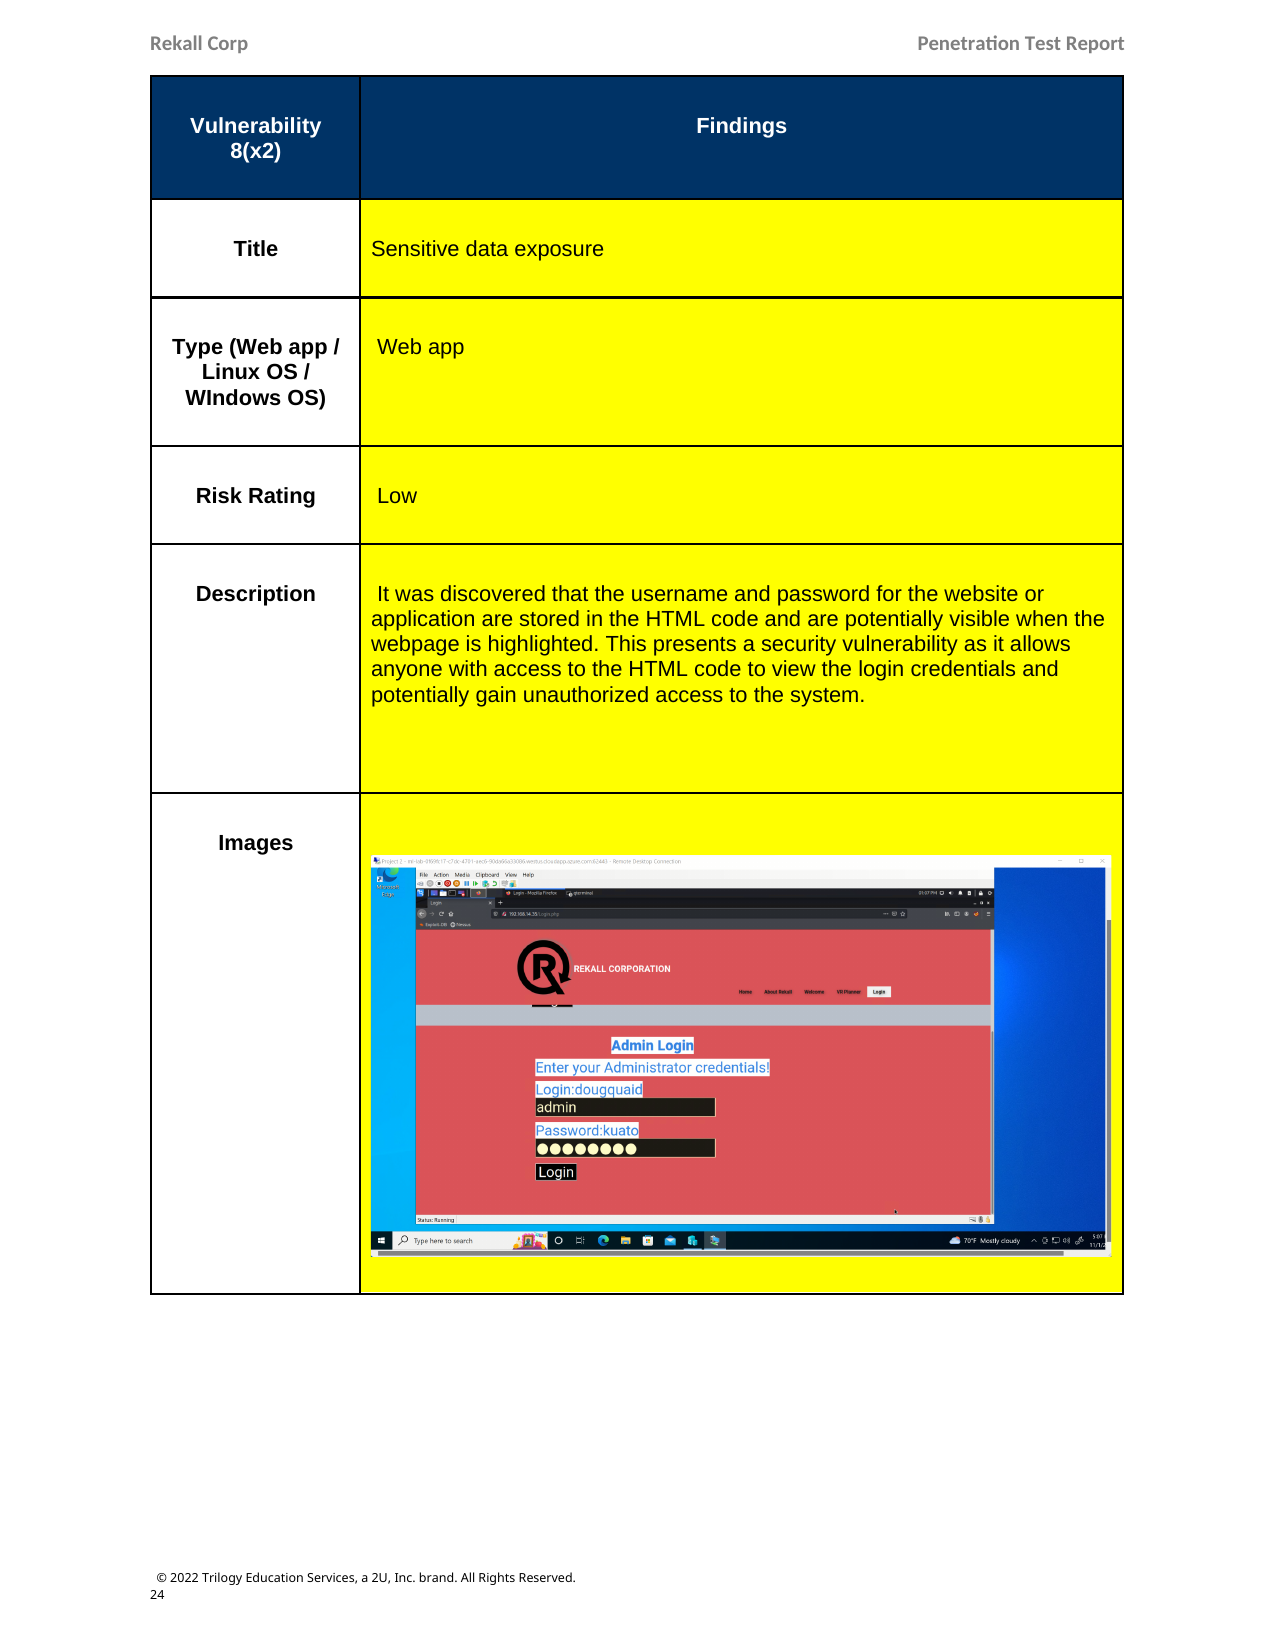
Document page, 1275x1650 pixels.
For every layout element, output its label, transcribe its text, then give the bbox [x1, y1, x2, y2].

table_cell [361, 794, 1122, 1292]
table_cell Risk Rating [152, 447, 359, 543]
table_header Vulnerability 8(x2) [152, 77, 359, 198]
table_cell Images [152, 794, 359, 1292]
table_cell Web app [361, 299, 1122, 445]
table_cell Type (Web app / Linux OS / WIndows OS) [152, 299, 359, 445]
table_cell Low [361, 447, 1122, 543]
table_header Findings [361, 77, 1122, 198]
table_cell It was discovered that the username and password for the website or application are stored in the HTML code and are potentially visible when the webpage is highlighted. This presents a security vulnerability as it allows anyone with access to the HTML code to view the login credentials and potentially gain unauthorized access to the system. [361, 545, 1122, 792]
picture [370, 855, 1112, 1257]
table_cell Sensitive data exposure [361, 200, 1122, 296]
table_cell Title [152, 200, 359, 296]
table_cell Description [152, 545, 359, 792]
